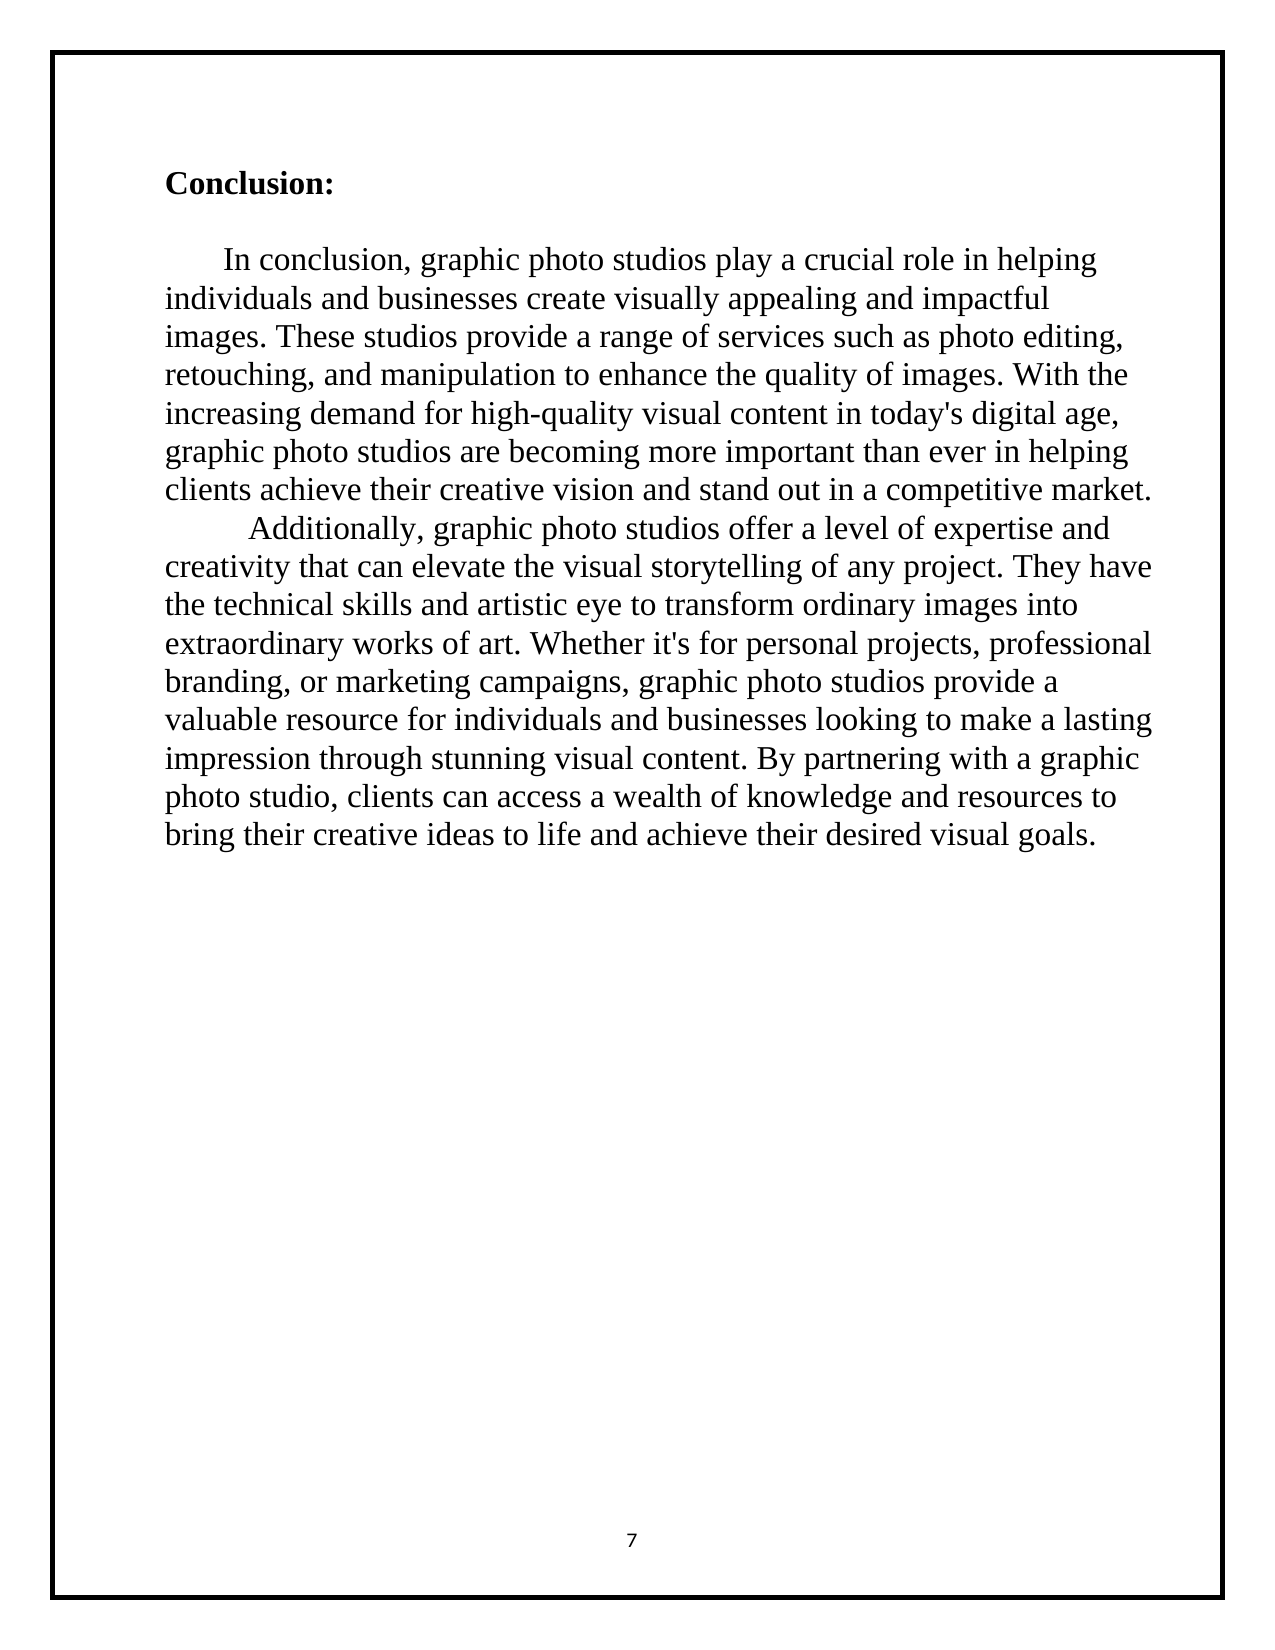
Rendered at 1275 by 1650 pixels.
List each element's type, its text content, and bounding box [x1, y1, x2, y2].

text Conclusion: [164, 163, 1156, 201]
text In conclusion, graphic photo studios play a crucial role in helping individuals and businesses create visually appealing and impactful images. These studios provide a range of services such as photo editing, retouching, and manipulation to enhance the quality of images. With the increasing demand for high-quality visual content in today's digital age, graphic photo studios are becoming more important than ever in helping clients achieve their creative vision and stand out in a competitive market. [164, 239, 1156, 508]
text Additionally, graphic photo studios offer a level of expertise and creativity that can elevate the visual storytelling of any project. They have the technical skills and artistic eye to transform ordinary images into extraordinary works of art. Whether it's for personal projects, professional branding, or marketing campaigns, graphic photo studios provide a valuable resource for individuals and businesses looking to make a lasting impression through stunning visual content. By partnering with a graphic photo studio, clients can access a wealth of knowledge and resources to bring their creative ideas to life and achieve their desired visual goals. [164, 508, 1156, 853]
